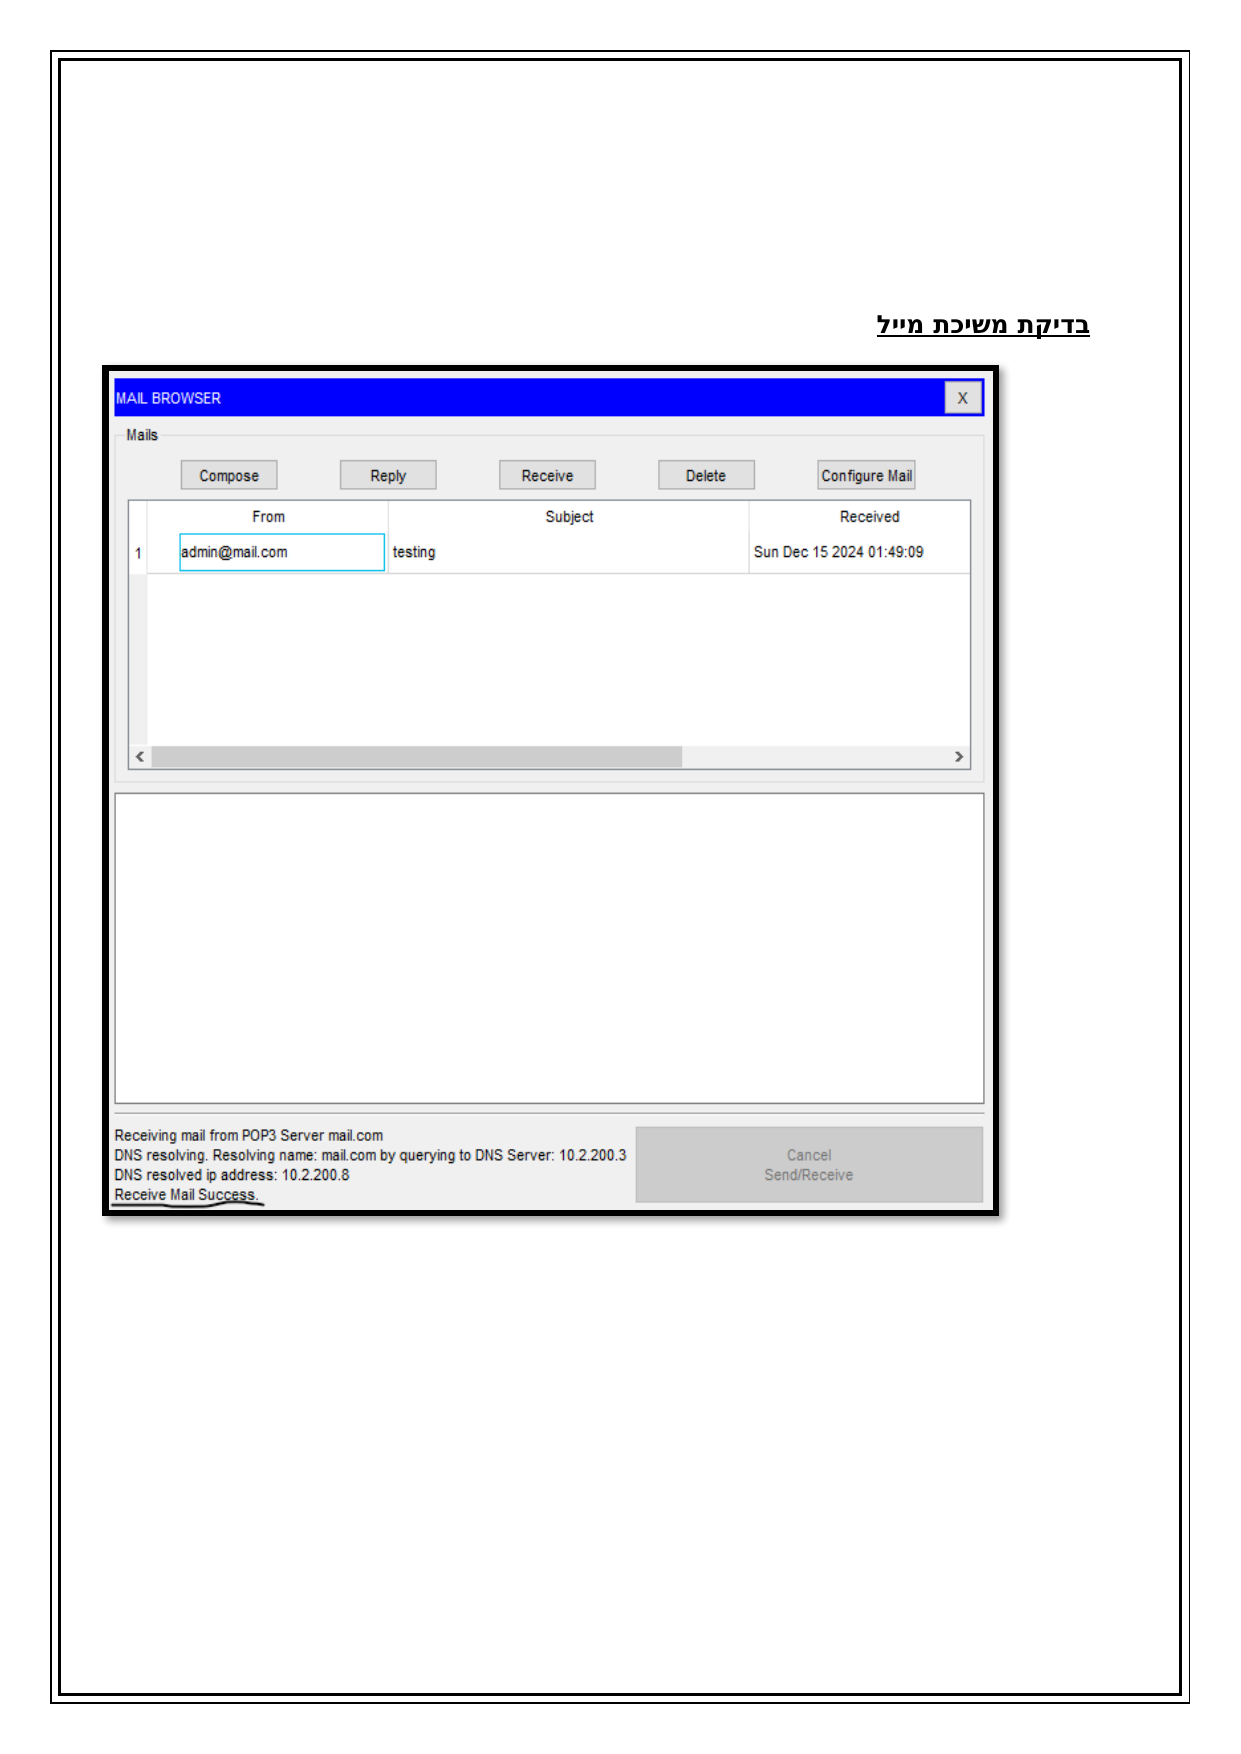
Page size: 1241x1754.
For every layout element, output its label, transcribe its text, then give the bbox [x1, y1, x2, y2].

picture [109, 371, 993, 1210]
text בדיקת משיכת מייל [150, 310, 1090, 339]
